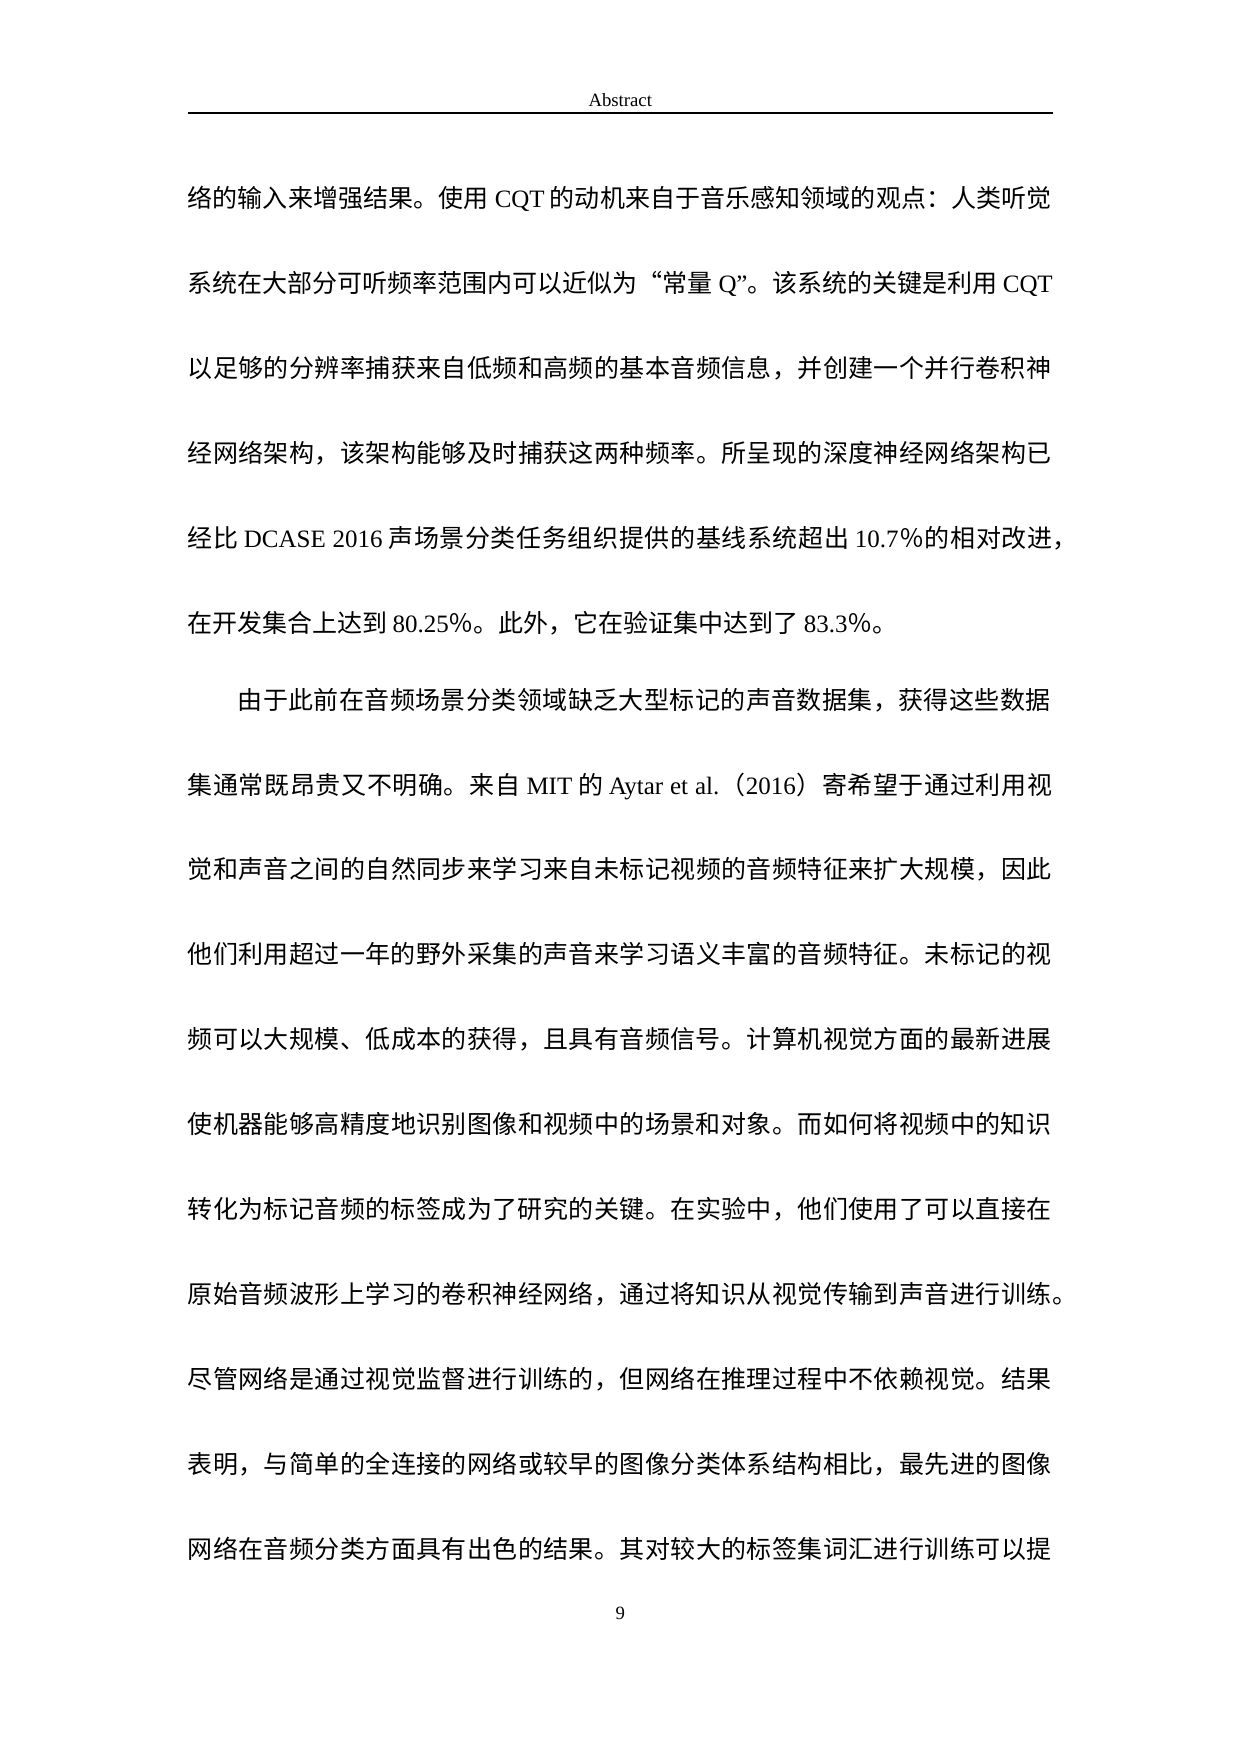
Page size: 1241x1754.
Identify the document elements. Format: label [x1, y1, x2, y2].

text [187, 664, 1053, 1581]
text [187, 163, 1053, 655]
